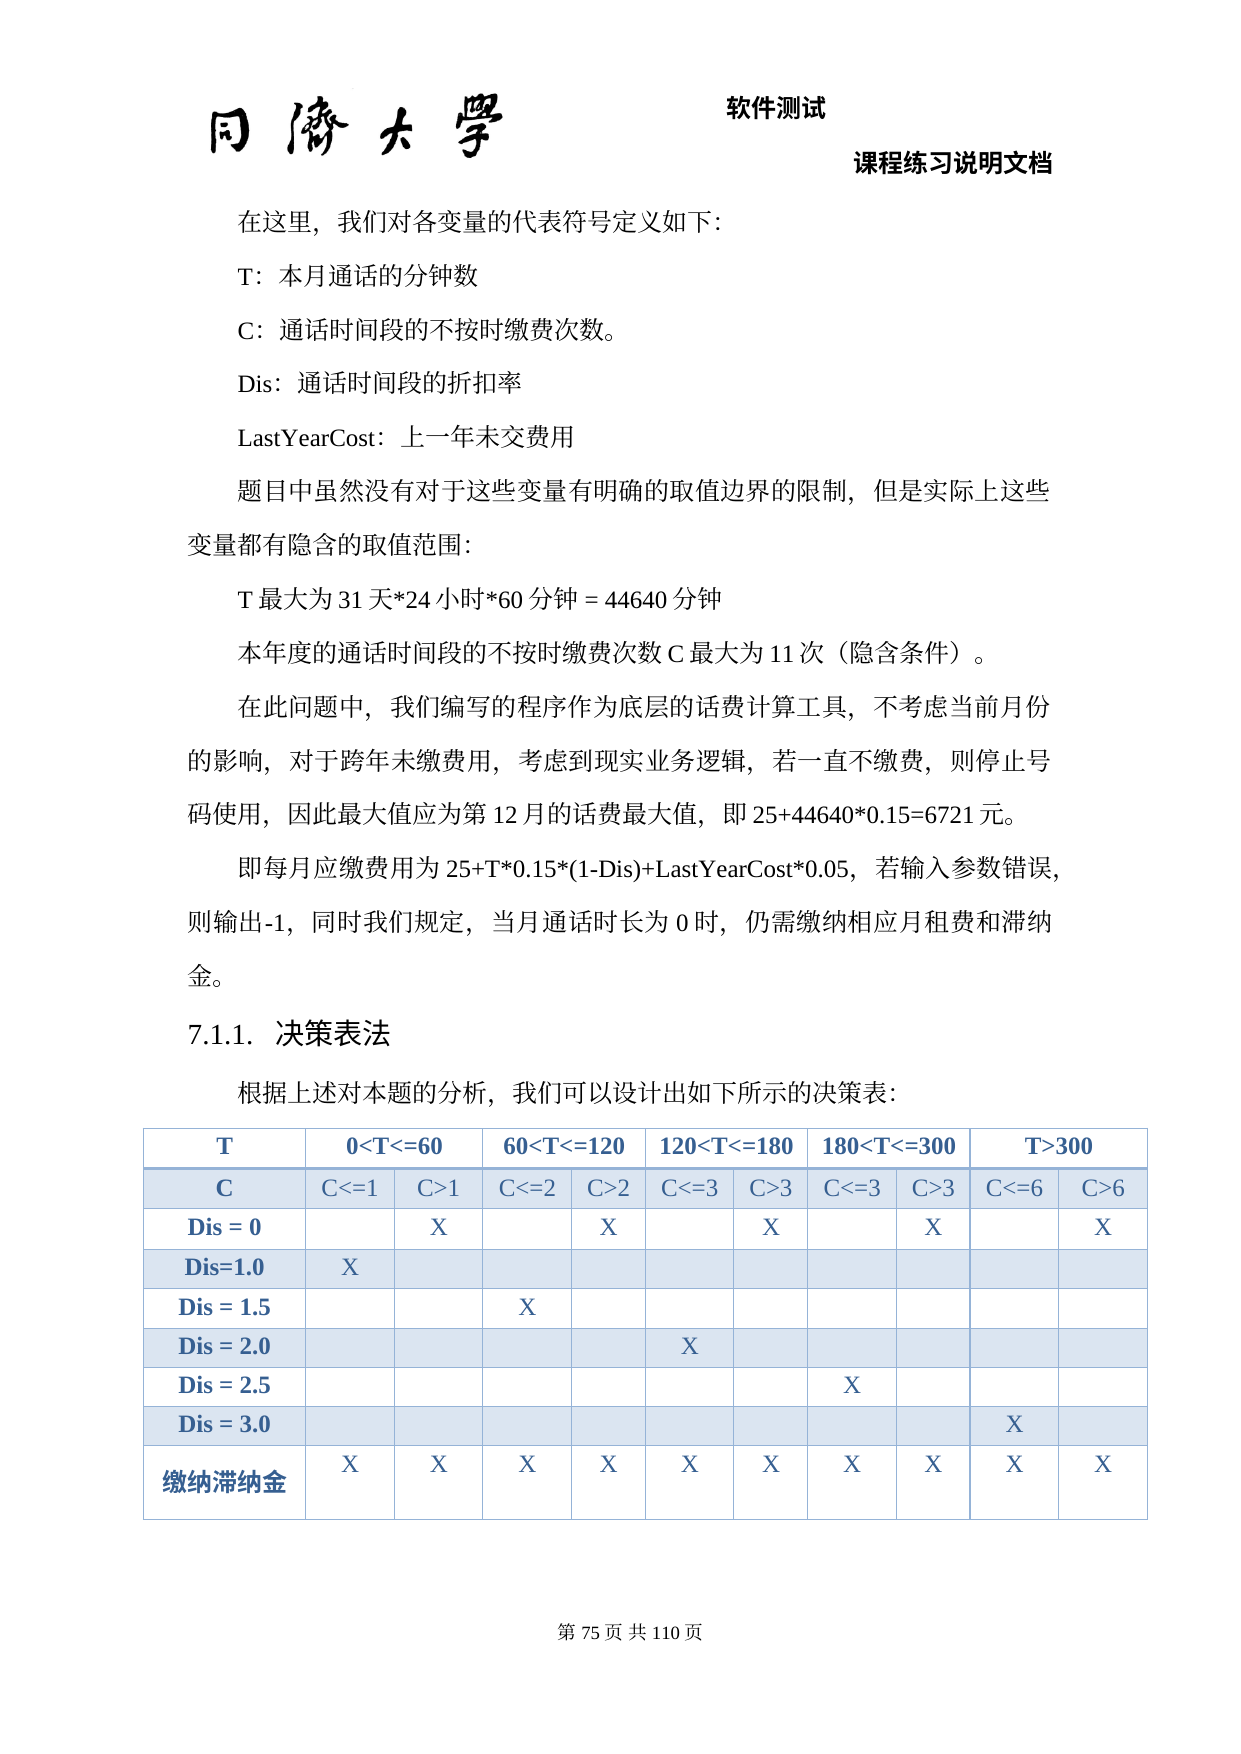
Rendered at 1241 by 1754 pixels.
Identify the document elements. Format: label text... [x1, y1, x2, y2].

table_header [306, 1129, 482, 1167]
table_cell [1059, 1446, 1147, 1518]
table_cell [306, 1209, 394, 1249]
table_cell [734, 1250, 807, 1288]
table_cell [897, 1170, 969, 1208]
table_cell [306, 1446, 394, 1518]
text 在此问题中，我们编写的程序作为底层的话费计算工具，不考虑当前月份的影响，对于跨年未缴费用，考虑到现实业务逻辑，若一直不缴费，则停止号码使用，因此最大值应为第12月的话费最大值，即25+44640*0.15=6721元。 [187, 687, 1053, 831]
text LastYearCost：上一年未交费用 [187, 418, 1053, 454]
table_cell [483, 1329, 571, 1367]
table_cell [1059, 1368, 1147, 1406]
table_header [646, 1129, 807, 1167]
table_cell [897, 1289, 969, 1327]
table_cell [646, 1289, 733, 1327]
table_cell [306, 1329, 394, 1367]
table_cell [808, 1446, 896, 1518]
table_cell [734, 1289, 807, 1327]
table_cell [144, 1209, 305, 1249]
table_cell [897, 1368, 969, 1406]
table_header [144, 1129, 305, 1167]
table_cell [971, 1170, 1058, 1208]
text 在这里，我们对各变量的代表符号定义如下： [187, 203, 1053, 238]
text T：本月通话的分钟数 [187, 256, 1053, 292]
text Dis：通话时间段的折扣率 [187, 364, 1053, 400]
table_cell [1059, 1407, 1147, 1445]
text 根据上述对本题的分析，我们可以设计出如下所示的决策表： [187, 1074, 1053, 1110]
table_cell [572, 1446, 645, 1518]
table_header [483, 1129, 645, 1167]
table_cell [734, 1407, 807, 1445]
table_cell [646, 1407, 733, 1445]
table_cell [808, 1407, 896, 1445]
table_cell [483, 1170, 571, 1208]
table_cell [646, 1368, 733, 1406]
text T最大为31天*24小时*60分钟 = 44640分钟 [187, 579, 1053, 616]
picture [188, 86, 520, 165]
text C：通话时间段的不按时缴费次数。 [187, 310, 1053, 346]
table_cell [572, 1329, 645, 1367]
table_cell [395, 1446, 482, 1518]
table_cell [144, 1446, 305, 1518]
text 题目中虽然没有对于这些变量有明确的取值边界的限制，但是实际上这些变量都有隐含的取值范围： [187, 472, 1053, 562]
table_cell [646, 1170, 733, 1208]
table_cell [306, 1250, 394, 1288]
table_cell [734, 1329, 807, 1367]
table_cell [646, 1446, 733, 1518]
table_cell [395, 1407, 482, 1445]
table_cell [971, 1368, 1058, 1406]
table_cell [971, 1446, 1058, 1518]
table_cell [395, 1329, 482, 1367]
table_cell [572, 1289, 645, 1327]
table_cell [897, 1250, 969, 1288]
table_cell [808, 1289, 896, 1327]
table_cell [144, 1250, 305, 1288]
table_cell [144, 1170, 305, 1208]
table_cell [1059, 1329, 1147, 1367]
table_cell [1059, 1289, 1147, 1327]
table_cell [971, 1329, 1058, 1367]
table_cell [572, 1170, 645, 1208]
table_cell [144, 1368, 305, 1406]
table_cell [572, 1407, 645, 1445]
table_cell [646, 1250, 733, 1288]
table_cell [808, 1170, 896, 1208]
text 本年度的通话时间段的不按时缴费次数C最大为11次（隐含条件）。 [187, 633, 1053, 669]
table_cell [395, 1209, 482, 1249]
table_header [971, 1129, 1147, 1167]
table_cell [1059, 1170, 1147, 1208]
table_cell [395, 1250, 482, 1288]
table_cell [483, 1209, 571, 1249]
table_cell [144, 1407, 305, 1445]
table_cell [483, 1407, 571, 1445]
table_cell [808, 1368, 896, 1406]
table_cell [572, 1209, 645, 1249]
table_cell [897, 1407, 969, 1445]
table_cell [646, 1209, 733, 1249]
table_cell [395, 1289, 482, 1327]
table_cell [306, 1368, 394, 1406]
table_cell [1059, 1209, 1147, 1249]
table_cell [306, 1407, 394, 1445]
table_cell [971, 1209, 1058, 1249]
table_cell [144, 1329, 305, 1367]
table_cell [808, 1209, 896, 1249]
subtitle 决策表法 [187, 1010, 1053, 1053]
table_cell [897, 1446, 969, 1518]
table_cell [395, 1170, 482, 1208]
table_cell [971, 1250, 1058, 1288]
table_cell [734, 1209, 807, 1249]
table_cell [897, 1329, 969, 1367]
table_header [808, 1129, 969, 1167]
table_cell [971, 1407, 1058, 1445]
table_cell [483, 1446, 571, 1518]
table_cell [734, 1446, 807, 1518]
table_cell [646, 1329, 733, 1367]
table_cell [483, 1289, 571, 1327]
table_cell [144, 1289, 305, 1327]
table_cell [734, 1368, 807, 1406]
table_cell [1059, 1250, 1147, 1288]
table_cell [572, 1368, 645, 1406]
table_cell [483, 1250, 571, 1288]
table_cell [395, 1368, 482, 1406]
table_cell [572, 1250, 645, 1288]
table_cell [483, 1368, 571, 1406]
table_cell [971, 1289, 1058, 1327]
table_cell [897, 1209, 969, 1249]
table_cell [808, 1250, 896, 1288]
text 即每月应缴费用为25+T*0.15*(1-Dis)+LastYearCost*0.05，若输入参数错误，则输出-1，同时我们规定，当月通话时长为0时，仍需缴纳相应月租费和滞纳金。 [187, 849, 1053, 992]
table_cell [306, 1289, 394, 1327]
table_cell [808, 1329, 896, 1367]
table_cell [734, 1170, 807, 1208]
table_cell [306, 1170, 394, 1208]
